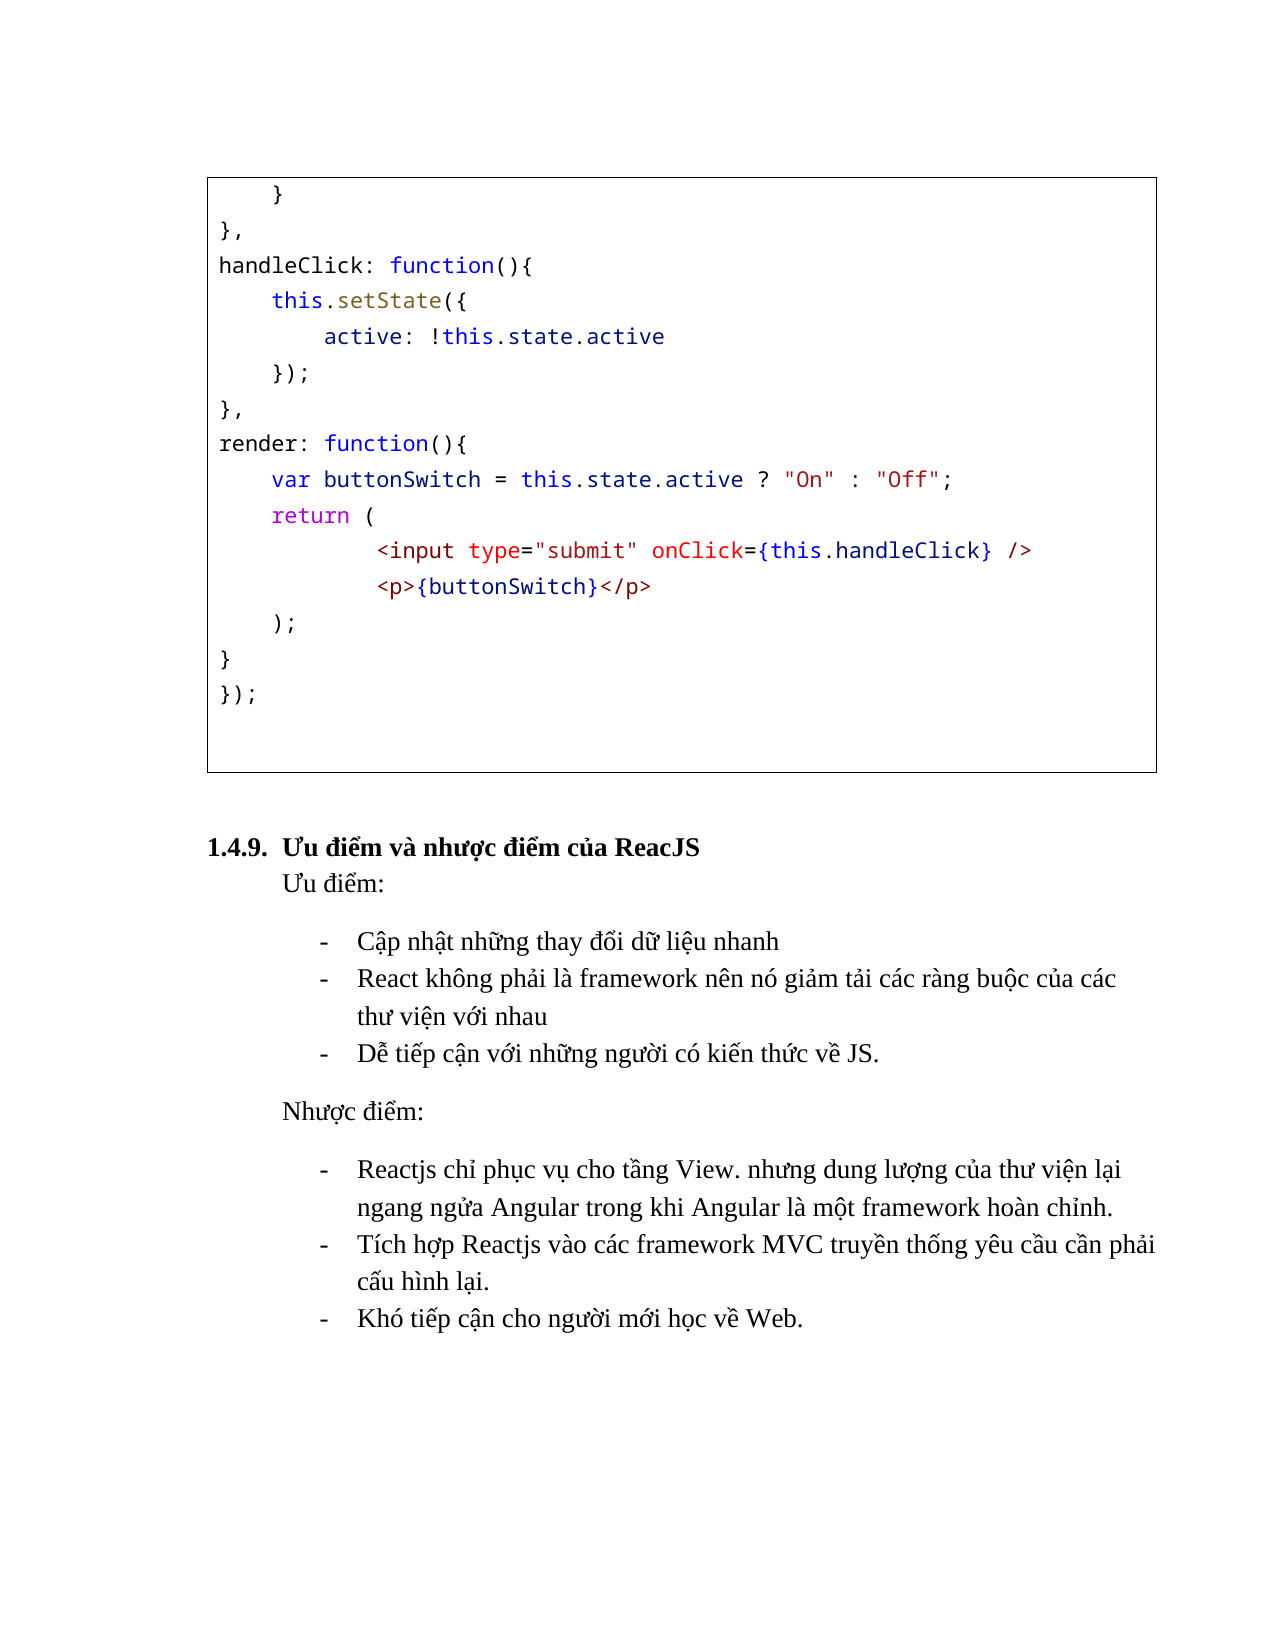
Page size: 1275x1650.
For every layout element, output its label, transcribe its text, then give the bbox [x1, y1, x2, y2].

subtitle Ưu điểm và nhược điểm của ReacJS [207, 831, 1157, 863]
text Ưu điểm: [282, 867, 1157, 898]
list React không phải là framework nên nó giảm tải các ràng buộc của các thư viện với nhau [319, 963, 1157, 1031]
list Tích hợp Reactjs vào các framework MVC truyền thống yêu cầu cần phải cấu hình lại. [319, 1228, 1157, 1296]
list Dễ tiếp cận với những người có kiến thức về JS. [319, 1037, 1157, 1068]
list Reactjs chỉ phục vụ cho tầng View. nhưng dung lượng của thư viện lại ngang ngửa Angular trong khi Angular là một framework hoàn chỉnh. [319, 1153, 1157, 1222]
list Cập nhật những thay đổi dữ liệu nhanh [319, 925, 1157, 956]
text Nhược điểm: [207, 1095, 1157, 1126]
list Khó tiếp cận cho người mới học về Web. [319, 1303, 1157, 1334]
